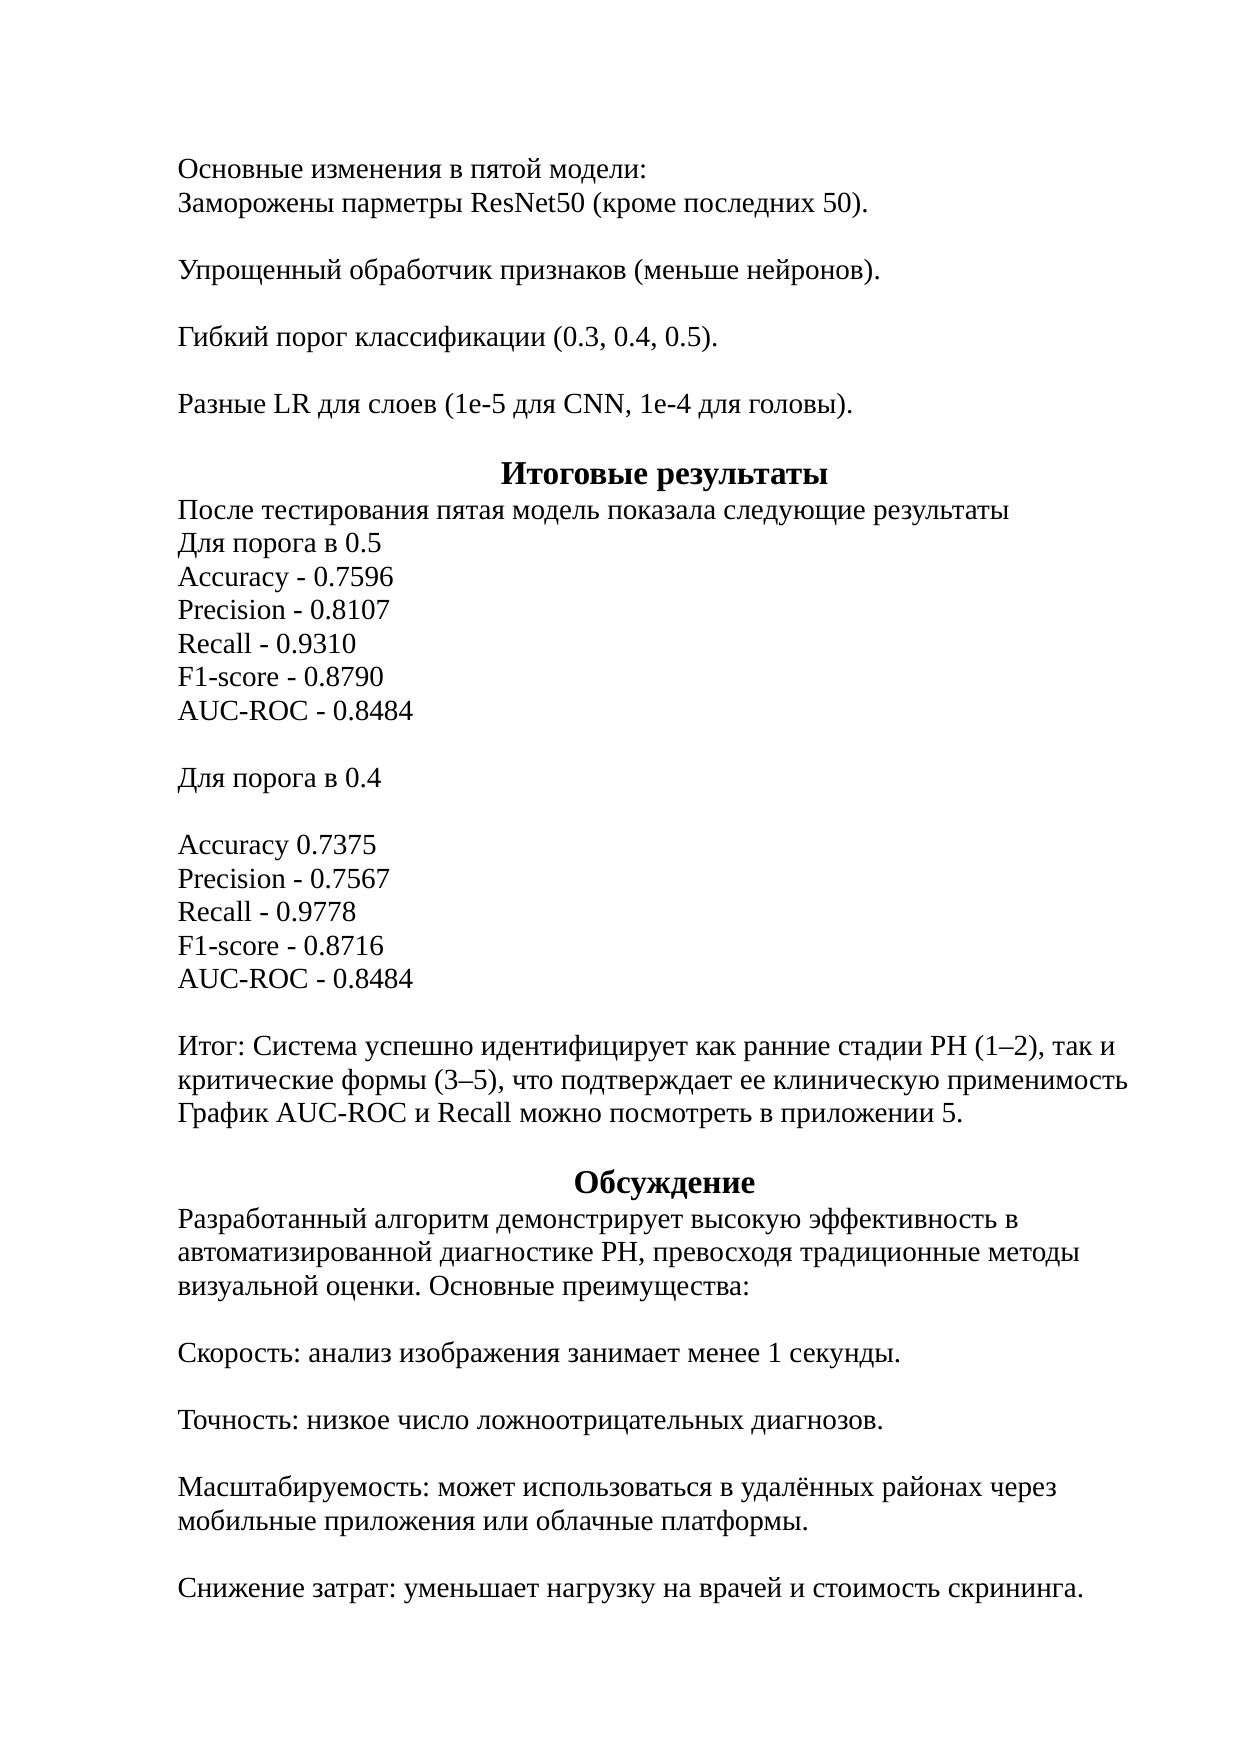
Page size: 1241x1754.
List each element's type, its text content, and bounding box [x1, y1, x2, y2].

text Разработанный алгоритм демонстрирует высокую эффективность в автоматизированной диагностике РН, превосходя традиционные методы визуальной оценки. Основные преимущества: [177, 1201, 1152, 1302]
text Заморожены парметры ResNet50 (кроме последних 50). [177, 185, 1152, 219]
text Accuracy - 0.7596 [177, 559, 1152, 592]
text Снижение затрат: уменьшает нагрузку на врачей и стоимость скрининга. [177, 1570, 1152, 1603]
text F1-score - 0.8716 [177, 928, 1152, 961]
text AUC-ROC - 0.8484 [177, 693, 1152, 727]
text Precision - 0.8107 [177, 592, 1152, 626]
text Recall - 0.9310 [177, 626, 1152, 659]
text F1-score - 0.8790 [177, 659, 1152, 693]
text Итог: Система успешно идентифицирует как ранние стадии РН (1–2), так и критические формы (3–5), что подтверждает ее клиническую применимость [177, 1028, 1152, 1096]
text Разные LR для слоев (1e-5 для CNN, 1e-4 для головы). [177, 386, 1152, 420]
text Итоговые результаты [177, 453, 1152, 492]
text Для порога в 0.5 [177, 525, 1152, 559]
text Основные изменения в пятой модели: [177, 152, 1152, 185]
text Recall - 0.9778 [177, 894, 1152, 928]
text Точность: низкое число ложноотрицательных диагнозов. [177, 1402, 1152, 1436]
text График AUC-ROC и Recall можно посмотреть в приложении 5. [177, 1096, 1152, 1129]
text Precision - 0.7567 [177, 861, 1152, 894]
text Обсуждение [177, 1163, 1152, 1201]
text Масштабируемость: может использоваться в удалённых районах через мобильные приложения или облачные платформы. [177, 1469, 1152, 1536]
text Упрощенный обработчик признаков (меньше нейронов). [177, 252, 1152, 286]
text Скорость: анализ изображения занимает менее 1 секунды. [177, 1335, 1152, 1369]
text Accuracy 0.7375 [177, 827, 1152, 861]
text После тестирования пятая модель показала следующие результаты [177, 492, 1152, 525]
text Гибкий порог классификации (0.3, 0.4, 0.5). [177, 319, 1152, 353]
text AUC-ROC - 0.8484 [177, 961, 1152, 995]
text Для порога в 0.4 [177, 760, 1152, 794]
